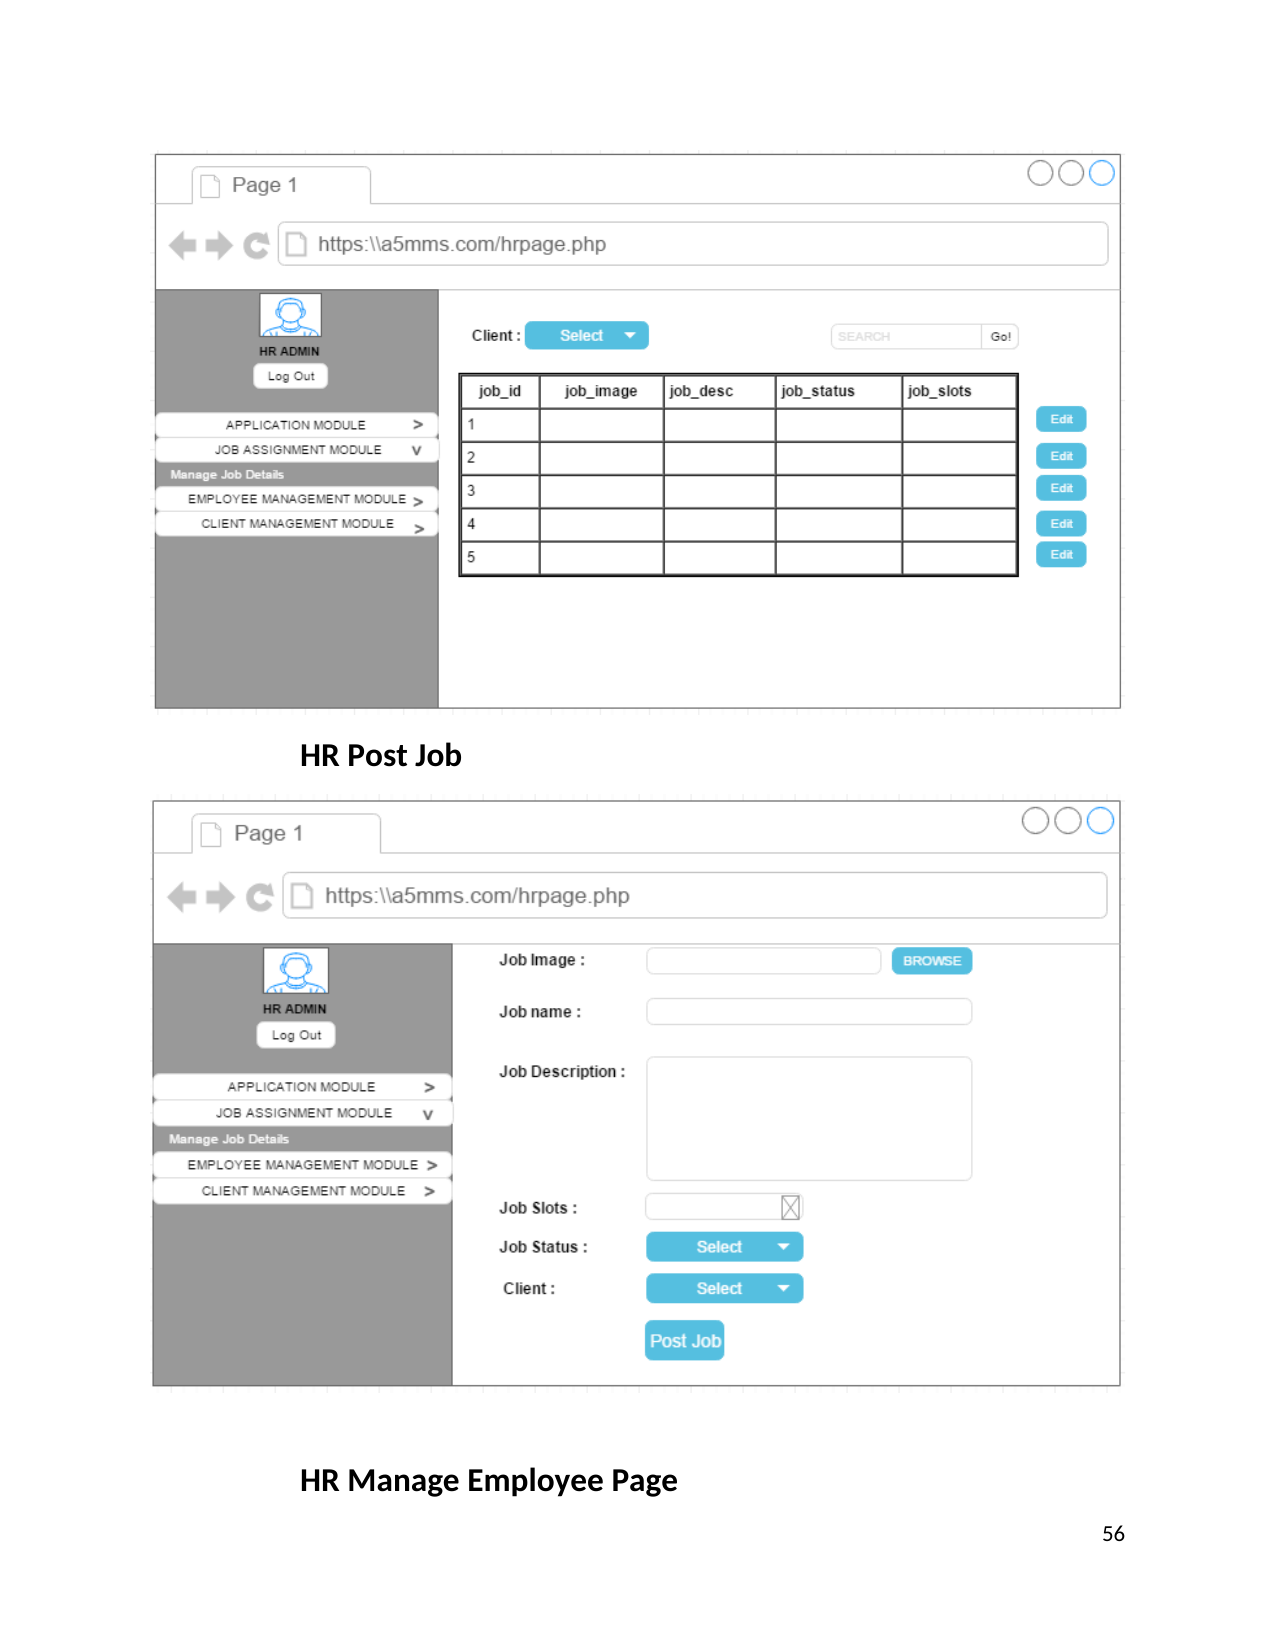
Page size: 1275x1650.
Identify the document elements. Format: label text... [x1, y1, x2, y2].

text HR Manage Employee Page [225, 1459, 1125, 1500]
picture [150, 794, 1125, 1393]
picture [150, 150, 1125, 715]
text HR Post Job [225, 734, 1125, 774]
